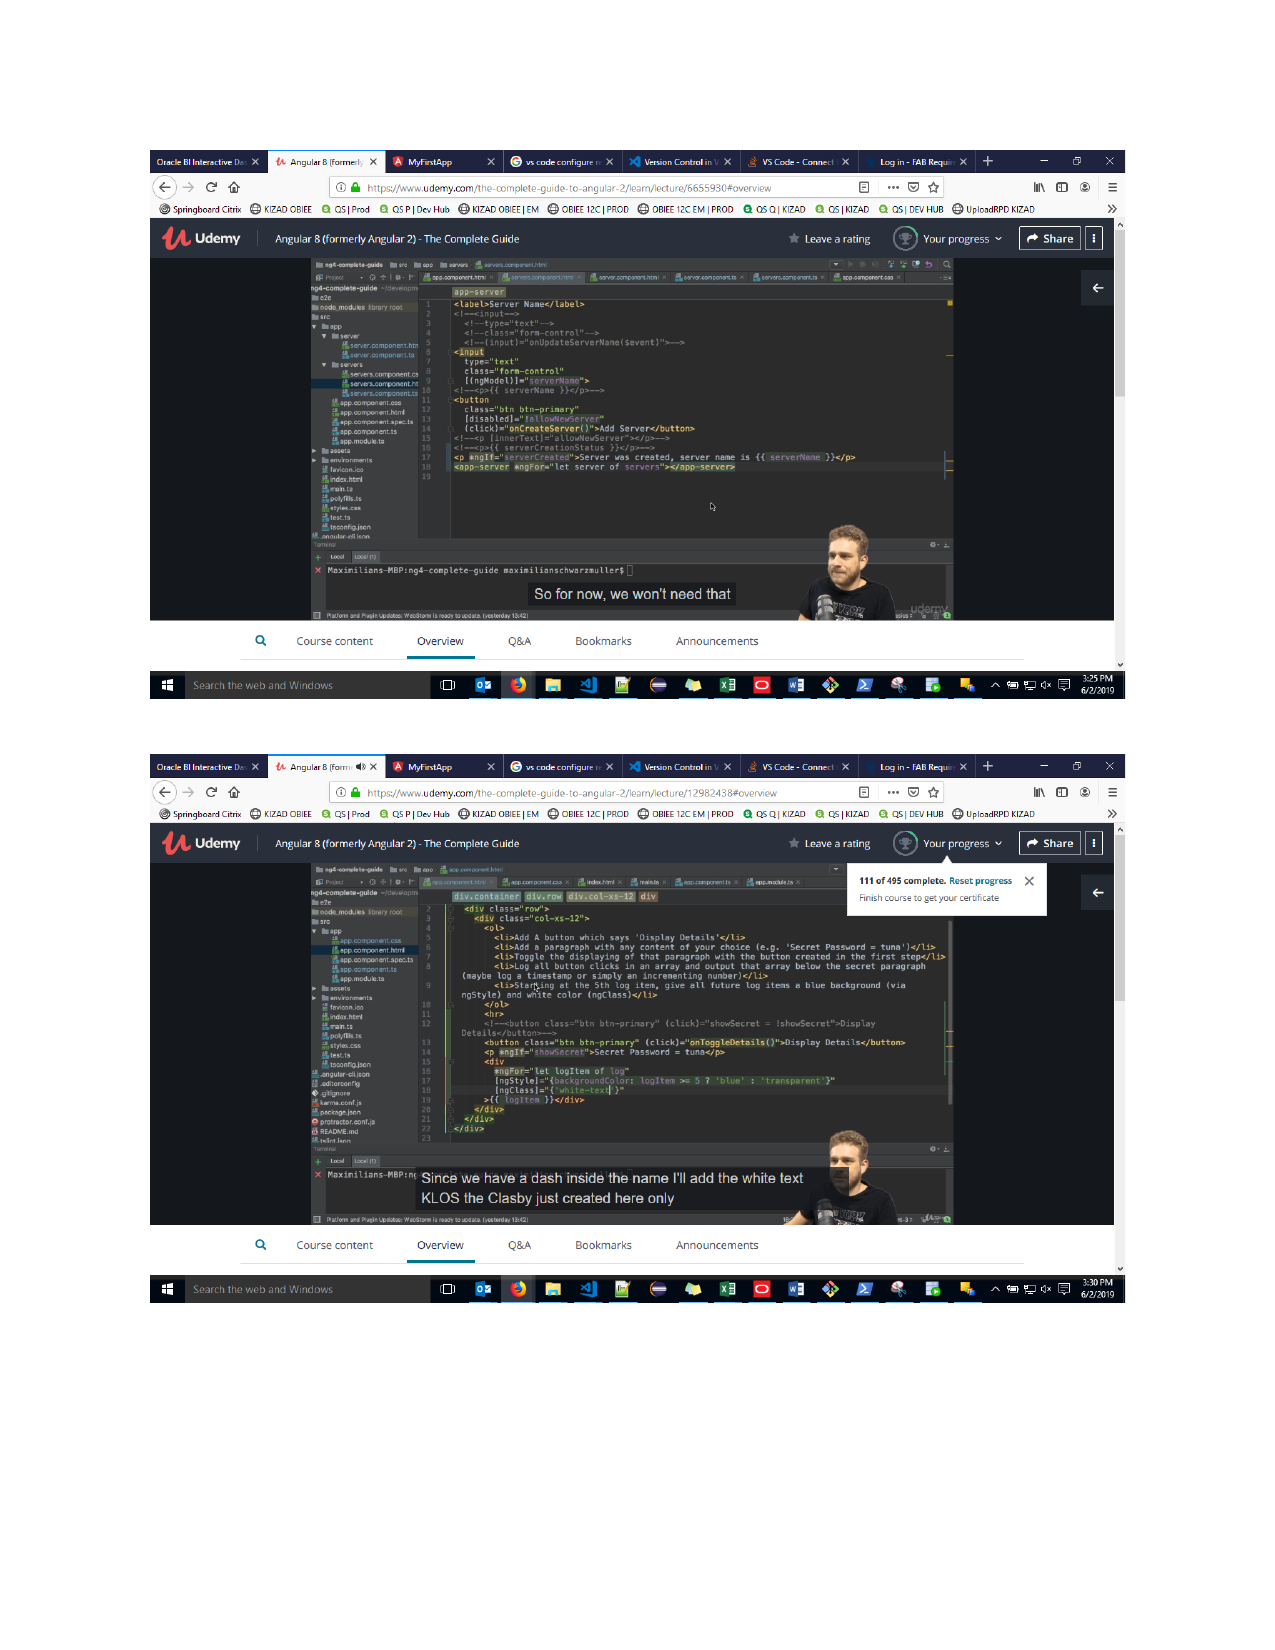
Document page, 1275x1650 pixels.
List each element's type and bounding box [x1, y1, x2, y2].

picture [150, 754, 1125, 1303]
picture [150, 150, 1125, 699]
